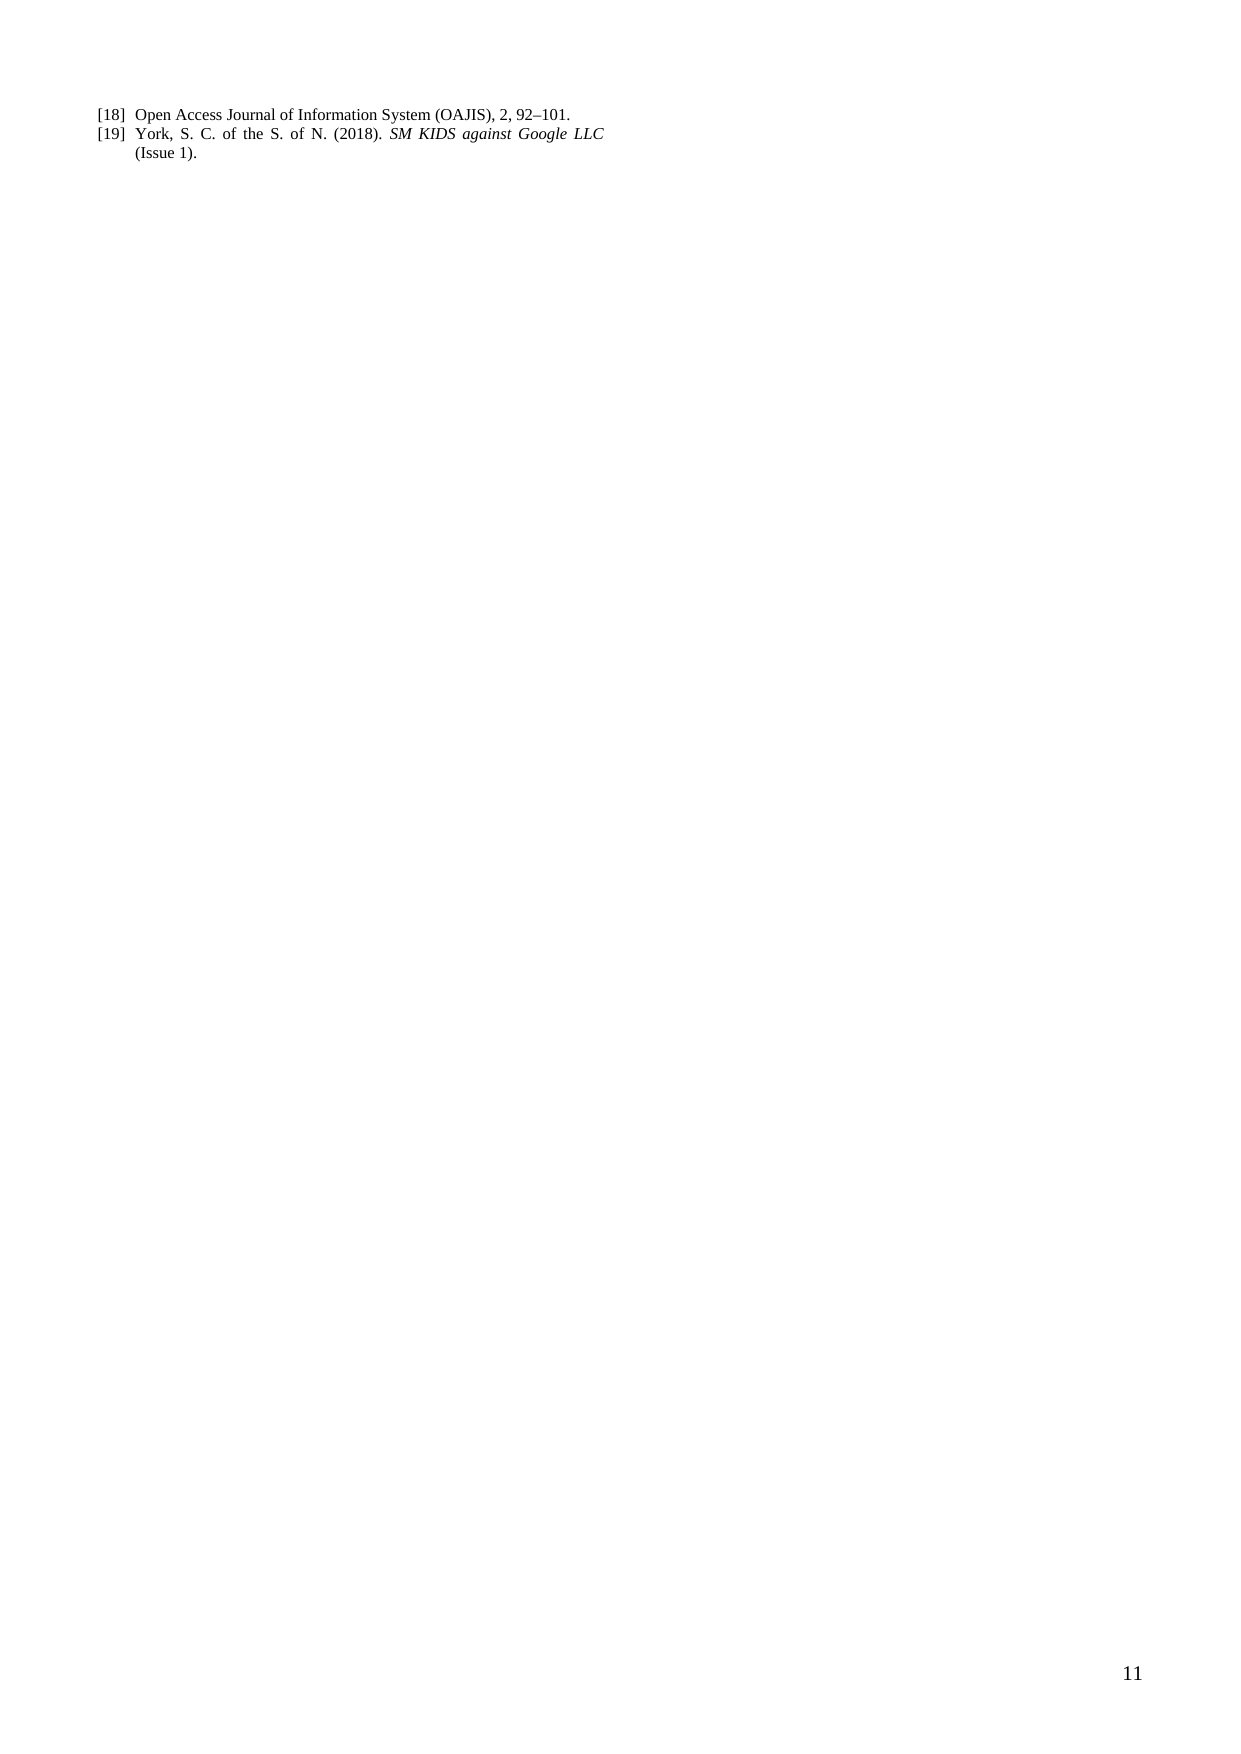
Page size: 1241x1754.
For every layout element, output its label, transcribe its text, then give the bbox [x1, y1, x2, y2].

text York, S. C. of the S. of N. (2018). SM KIDS against Google LLC (Issue 1). [97, 124, 605, 162]
text Open Access Journal of Information System (OAJIS), 2, 92–101. [97, 105, 605, 124]
